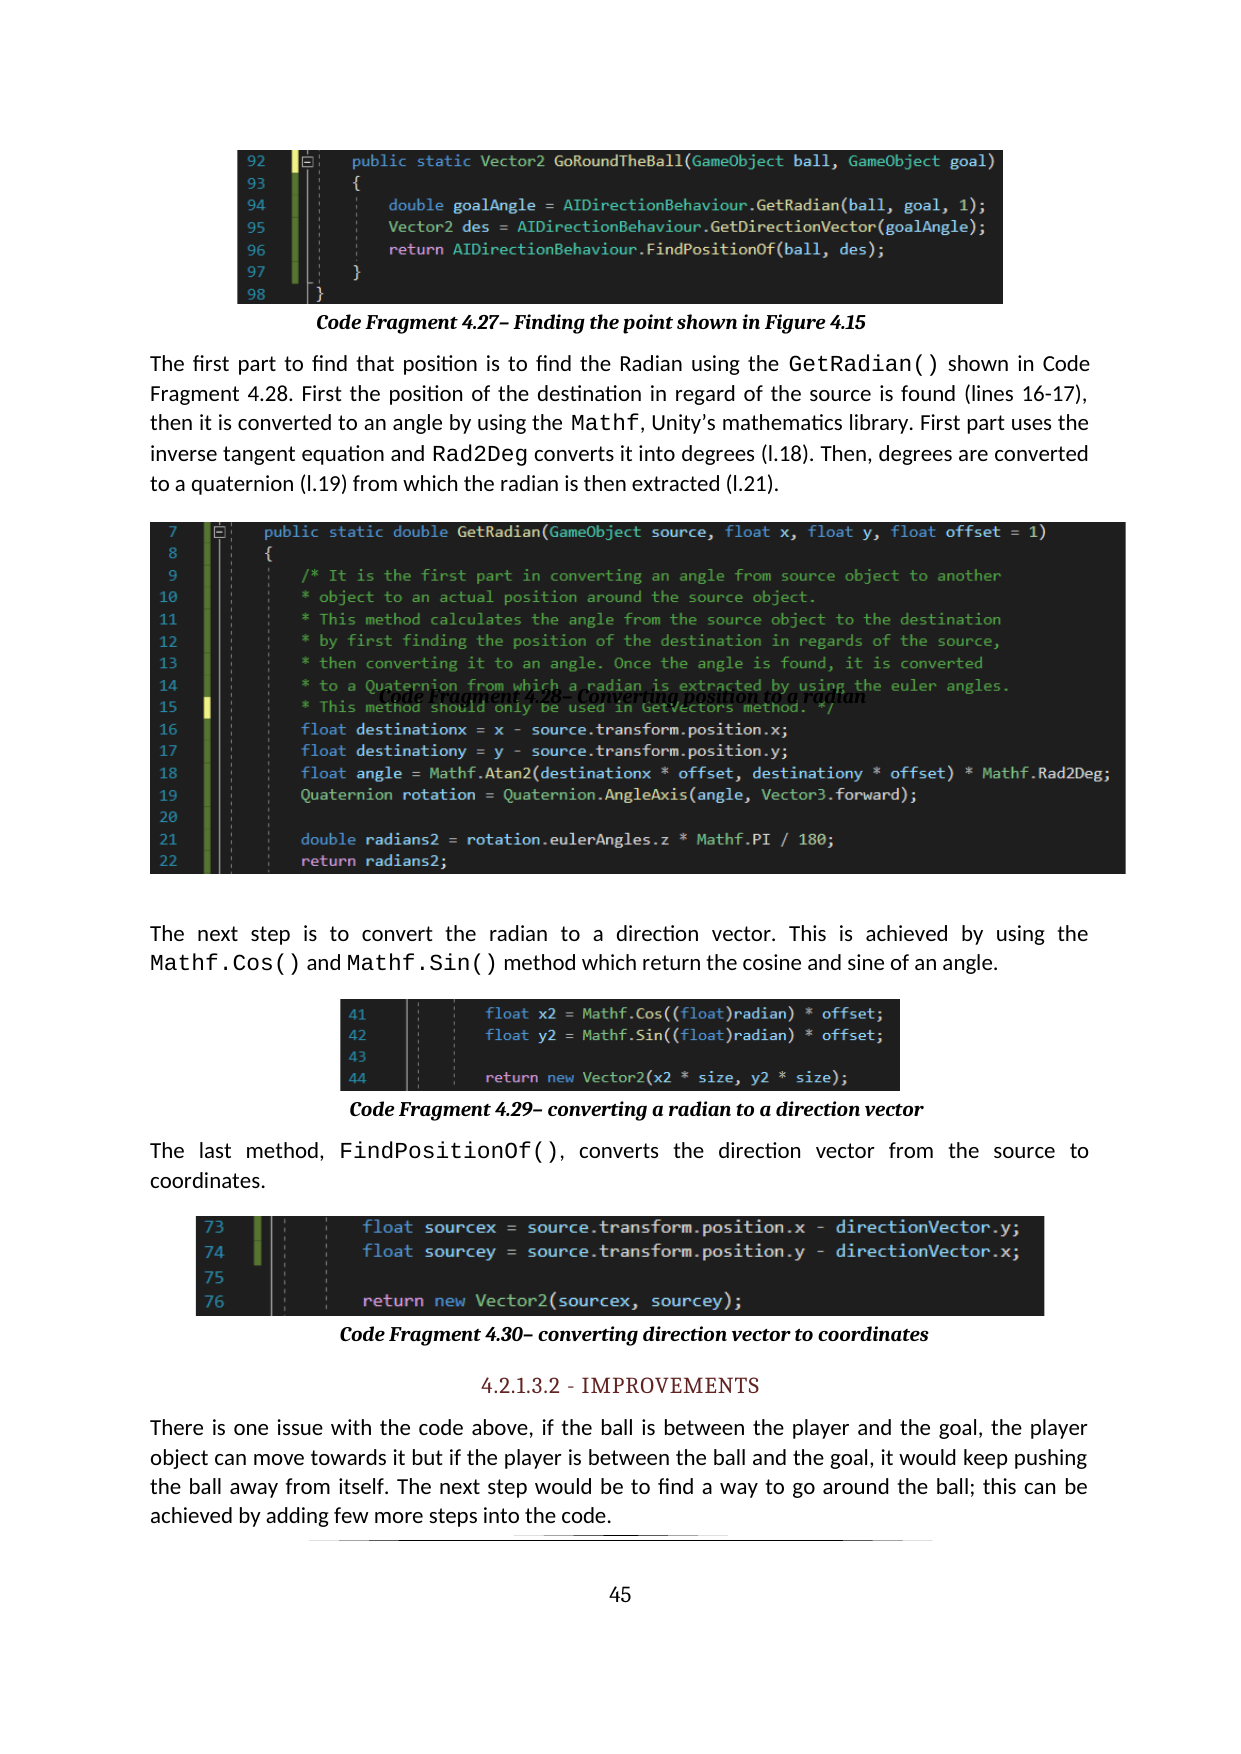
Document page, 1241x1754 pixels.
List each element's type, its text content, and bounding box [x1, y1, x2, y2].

picture [340, 999, 900, 1091]
subtitle 4.2.1.3.2 - Improvements [150, 1373, 1090, 1399]
text The next step is to convert the radian to a direction vector. This is achieved by using the Mathf.Cos() and Mathf.Sin() method which return the cosine and sine of an angle. [150, 919, 1090, 977]
picture [237, 150, 1003, 304]
picture [150, 522, 1126, 874]
picture [195, 1216, 1045, 1316]
text The last method, FindPositionOf(), converts the direction vector from the source to coordinates. [150, 1136, 1090, 1194]
text The first part to find that position is to find the Radian using the GetRadian() shown in Code Fragment 4.28. First the position of the destination in regard of the source is found (lines 16-17), then it is converted to an angle by using the Mathf, Unity’s mathematics library. First part uses the inverse tangent equation and Rad2Deg converts it into degrees (l.18). Then, degrees are converted to a quaternion (l.19) from which the radian is then extracted (l.21). [150, 349, 1090, 498]
text There is one issue with the code above, if the ball is between the player and the goal, the player object can move towards it but if the player is between the ball and the goal, it would keep pushing the ball away from itself. The next step would be to find a way to go around the ball; this can be achieved by adding few more steps into the code. [150, 1413, 1090, 1529]
